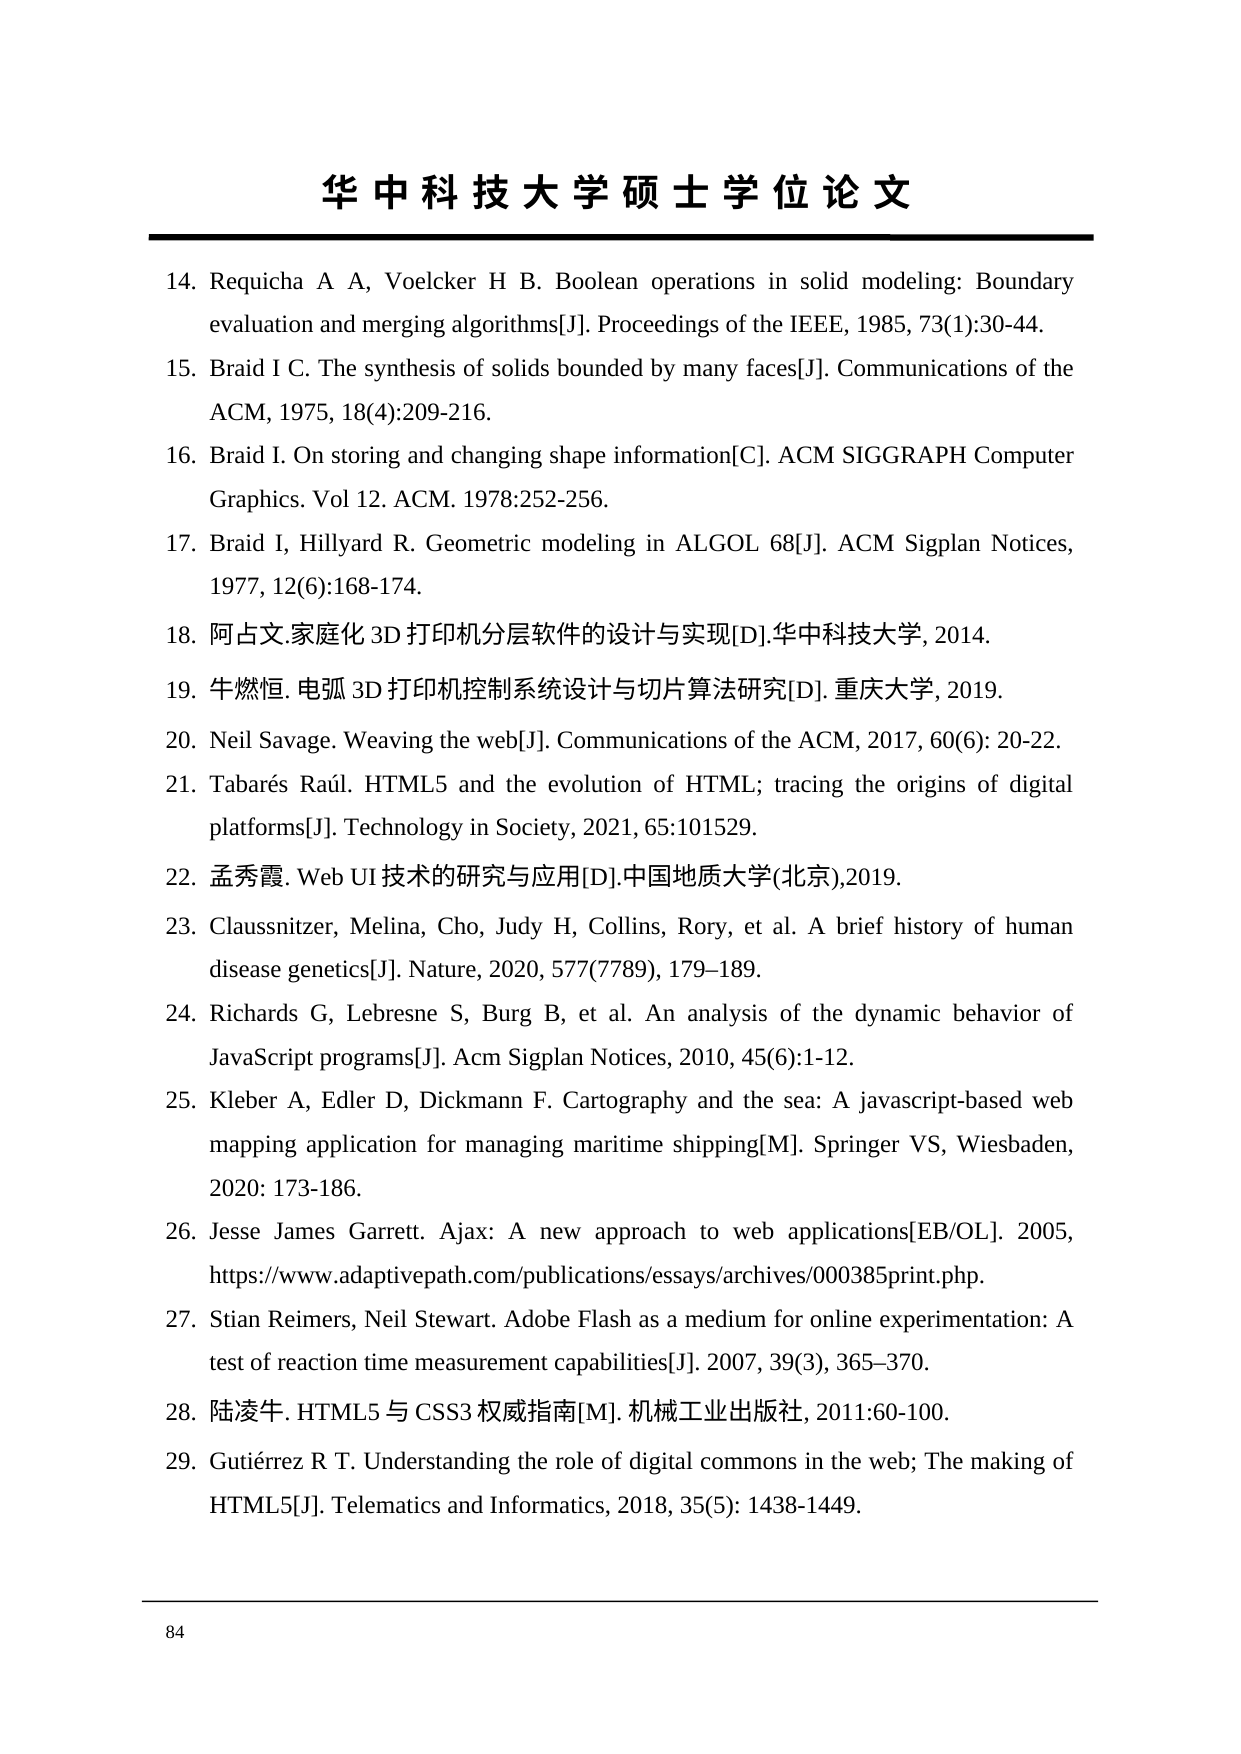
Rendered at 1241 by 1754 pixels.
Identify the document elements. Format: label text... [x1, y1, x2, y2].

list Tabarés Raúl. HTML5 and the evolution of HTML; tracing the origins of digital platforms[J]. Technology in Society, 2021, 65:101529. [165, 769, 1075, 841]
list Jesse James Garrett. Ajax: A new approach to web applications[EB/OL]. 2005, https://www.adaptivepath.com/publications/essays/archives/000385print.php. [165, 1216, 1075, 1289]
list Braid I C. The synthesis of solids bounded by many faces[J]. Communications of the ACM, 1975, 18(4):209-216. [165, 353, 1075, 426]
list Braid I, Hillyard R. Geometric modeling in ALGOL 68[J]. ACM Sigplan Notices, 1977, 12(6):168-174. [165, 528, 1075, 600]
list Stian Reimers, Neil Stewart. Adobe Flash as a medium for online experimentation: A test of reaction time measurement capabilities[J]. 2007, 39(3), 365–370. [165, 1304, 1075, 1376]
list 牛燃恒. 电弧3D打印机控制系统设计与切片算法研究[D]. 重庆大学, 2019. [165, 670, 1075, 706]
list 陆凌牛. HTML5与CSS3权威指南[M]. 机械工业出版社, 2011:60-100. [165, 1391, 1075, 1427]
list Claussnitzer, Melina, Cho, Judy H, Collins, Rory, et al. A brief history of human disease genetics[J]. Nature, 2020, 577(7789), 179–189. [165, 911, 1075, 983]
list Richards G, Lebresne S, Burg B, et al. An analysis of the dynamic behavior of JavaScript programs[J]. Acm Sigplan Notices, 2010, 45(6):1-12. [165, 998, 1075, 1071]
list 阿占文.家庭化3D打印机分层软件的设计与实现[D].华中科技大学, 2014. [165, 615, 1075, 651]
list Braid I. On storing and changing shape information[C]. ACM SIGGRAPH Computer Graphics. Vol 12. ACM. 1978:252-256. [165, 440, 1075, 513]
list Gutiérrez R T. Understanding the role of digital commons in the web; The making of HTML5[J]. Telematics and Informatics, 2018, 35(5): 1438-1449. [165, 1446, 1075, 1518]
list Neil Savage. Weaving the web[J]. Communications of the ACM, 2017, 60(6): 20-22. [165, 725, 1075, 754]
list Requicha A A, Voelcker H B. Boolean operations in solid modeling: Boundary evaluation and merging algorithms[J]. Proceedings of the IEEE, 1985, 73(1):30-44. [165, 266, 1075, 338]
list 孟秀霞. Web UI技术的研究与应用[D].中国地质大学(北京),2019. [165, 856, 1075, 892]
list Kleber A, Edler D, Dickmann F. Cartography and the sea: A javascript-based web mapping application for managing maritime shipping[M]. Springer VS, Wiesbaden, 2020: 173-186. [165, 1086, 1075, 1202]
